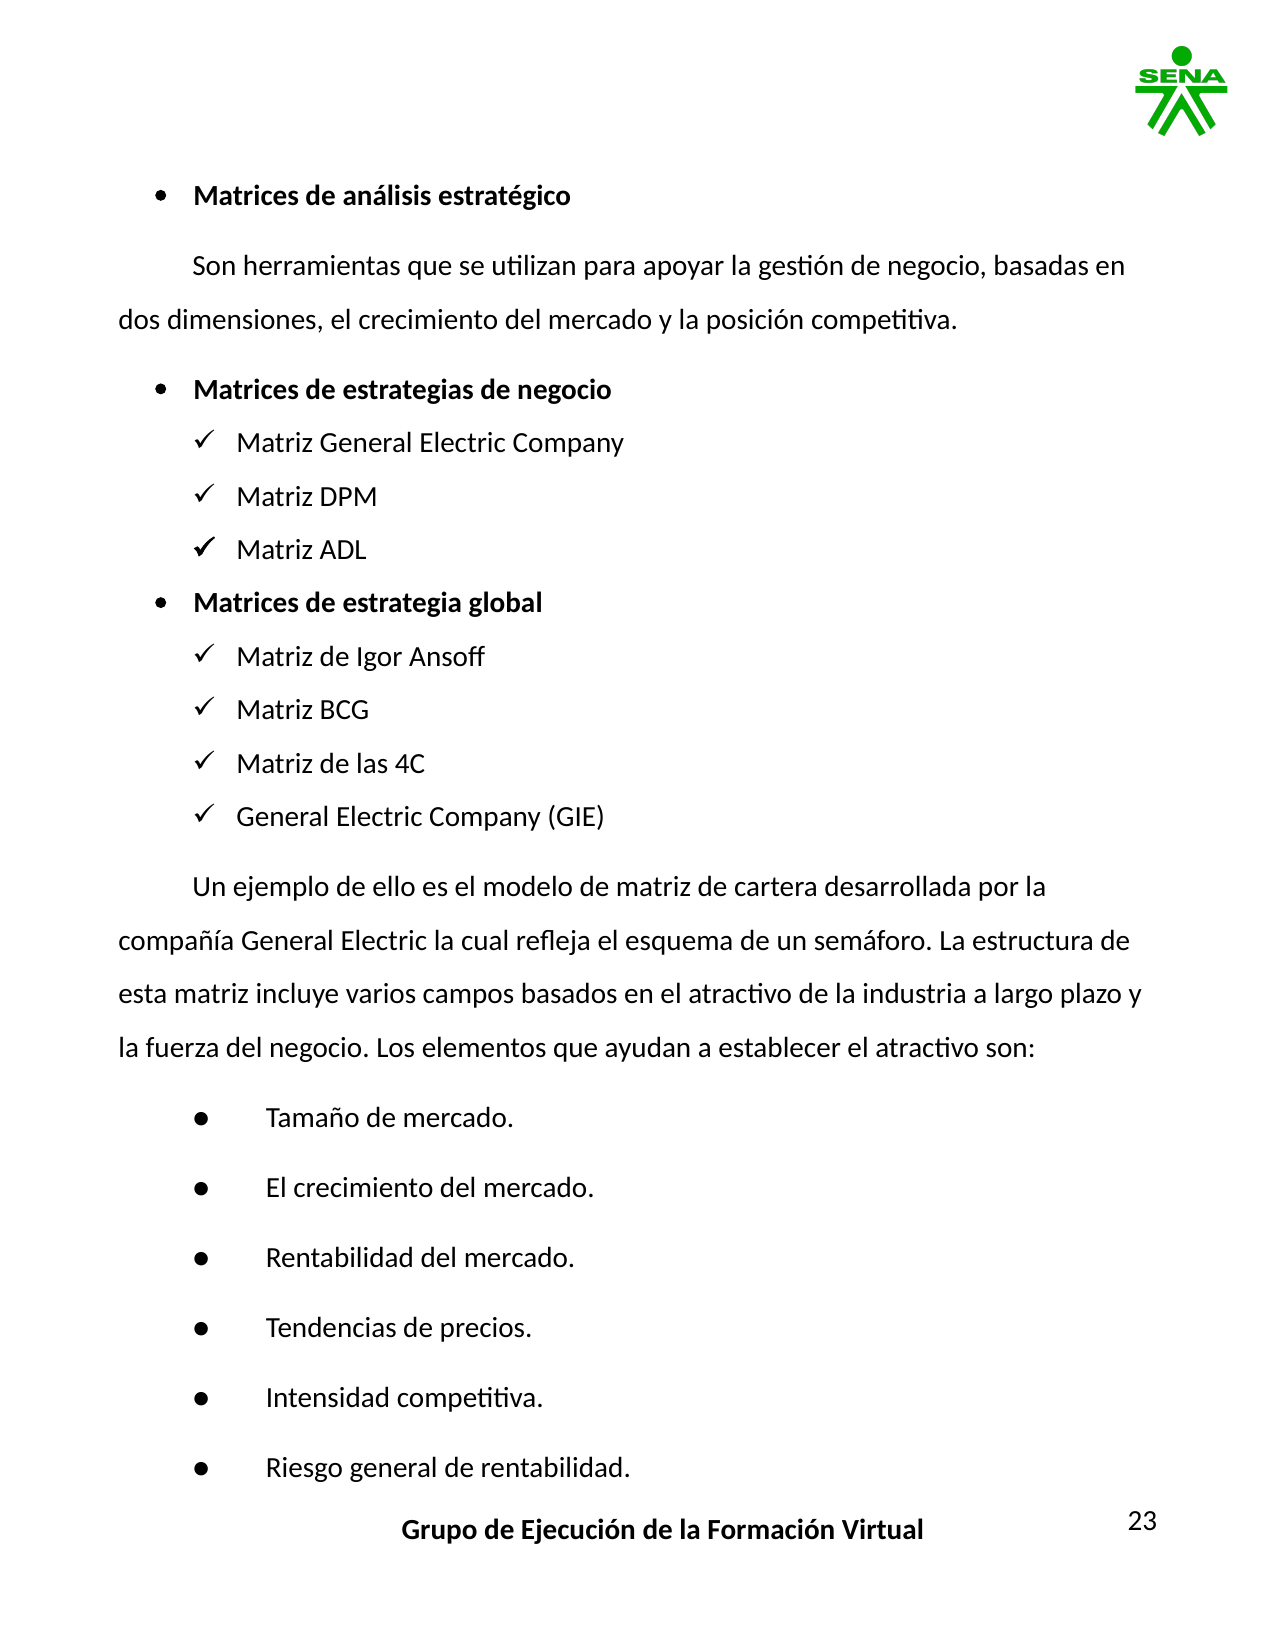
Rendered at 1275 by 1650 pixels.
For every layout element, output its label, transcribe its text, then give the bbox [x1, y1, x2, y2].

text ● Tamaño de mercado. [118, 1099, 1157, 1134]
list Matriz de Igor Ansoff [192, 638, 1157, 674]
list Matriz ADL [192, 531, 1157, 567]
text Un ejemplo de ello es el modelo de matriz de cartera desarrollada por la compañía General Electric la cual refleja el esquema de un semáforo. La estructura de esta matriz incluye varios campos basados en el atractivo de la industria a largo plazo y la fuerza del negocio. Los elementos que ayudan a establecer el atractivo son: [118, 868, 1157, 1064]
text ● Riesgo general de rentabilidad. [118, 1449, 1157, 1485]
list Matrices de estrategia global [156, 584, 1157, 620]
picture [1135, 46, 1228, 136]
text ● Intensidad competitiva. [118, 1379, 1157, 1415]
text ● Rentabilidad del mercado. [118, 1239, 1157, 1275]
text Son herramientas que se utilizan para apoyar la gestión de negocio, basadas en dos dimensiones, el crecimiento del mercado y la posición competitiva. [118, 247, 1157, 336]
text ● Tendencias de precios. [118, 1309, 1157, 1345]
list Matriz BCG [192, 691, 1157, 727]
list Matrices de análisis estratégico [156, 177, 1157, 213]
list Matriz DPM [192, 478, 1157, 513]
list Matriz de las 4C [192, 745, 1157, 781]
list Matriz General Electric Company [192, 424, 1157, 460]
text ● El crecimiento del mercado. [118, 1169, 1157, 1204]
list General Electric Company (GIE) [192, 798, 1157, 834]
list Matrices de estrategias de negocio [156, 371, 1157, 406]
